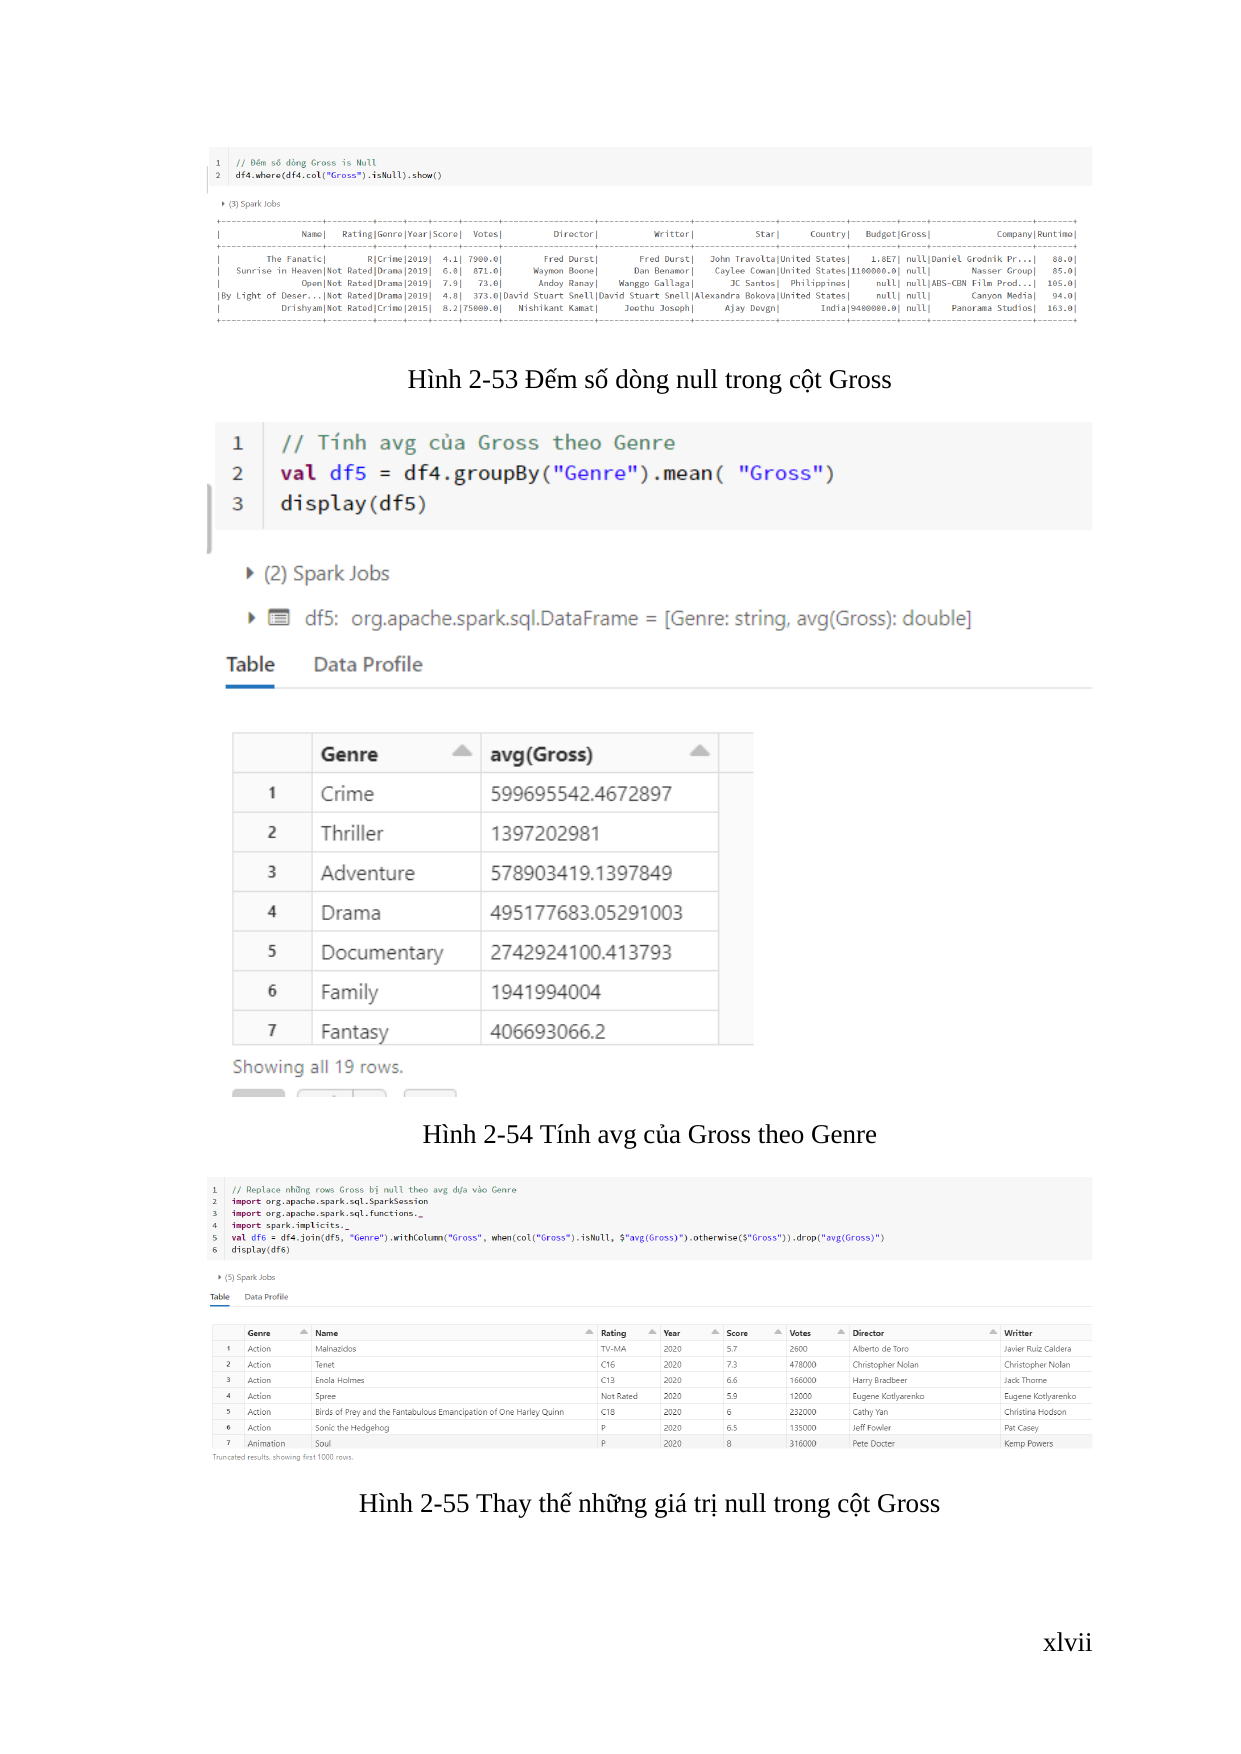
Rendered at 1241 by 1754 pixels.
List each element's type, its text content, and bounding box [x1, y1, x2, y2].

text Hình - Đếm số dòng null trong cột Gross [207, 363, 1092, 395]
picture [206, 422, 1093, 1097]
text Hình - Thay thế những giá trị null trong cột Gross [207, 1487, 1092, 1518]
text Hình - Tính avg của Gross theo Genre [207, 1118, 1092, 1149]
picture [206, 147, 1093, 342]
picture [206, 1177, 1093, 1466]
